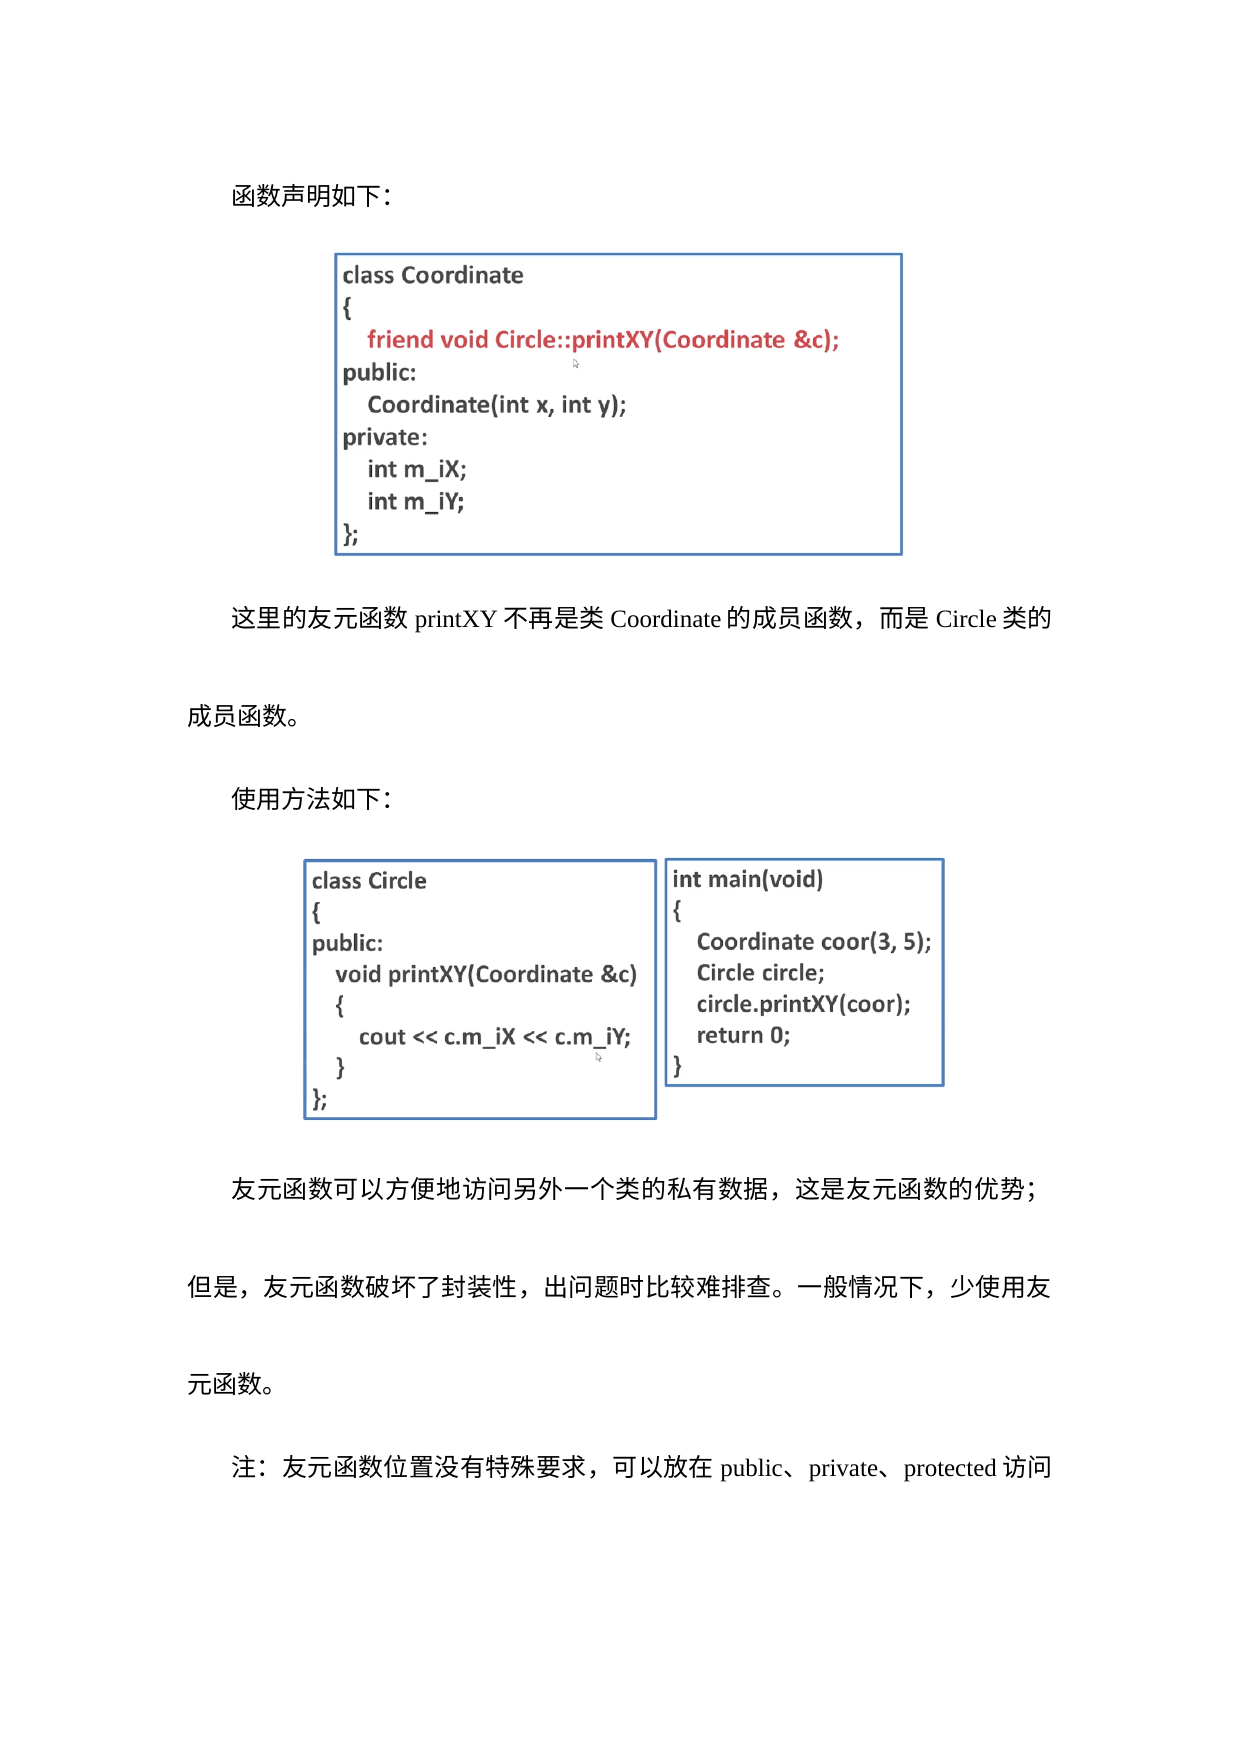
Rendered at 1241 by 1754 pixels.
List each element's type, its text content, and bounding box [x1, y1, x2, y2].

text 使用方法如下： [187, 765, 1053, 830]
text 这里的友元函数printXY不再是类Coordinate的成员函数，而是Circle类的成员函数。 [187, 584, 1053, 747]
picture [292, 848, 948, 1125]
text 友元函数可以方便地访问另外一个类的私有数据，这是友元函数的优势；但是，友元函数破坏了封装性，出问题时比较难排查。一般情况下，少使用友元函数。 [187, 1155, 1053, 1415]
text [187, 1433, 1053, 1498]
text 函数声明如下： [187, 162, 1053, 227]
picture [326, 245, 914, 563]
